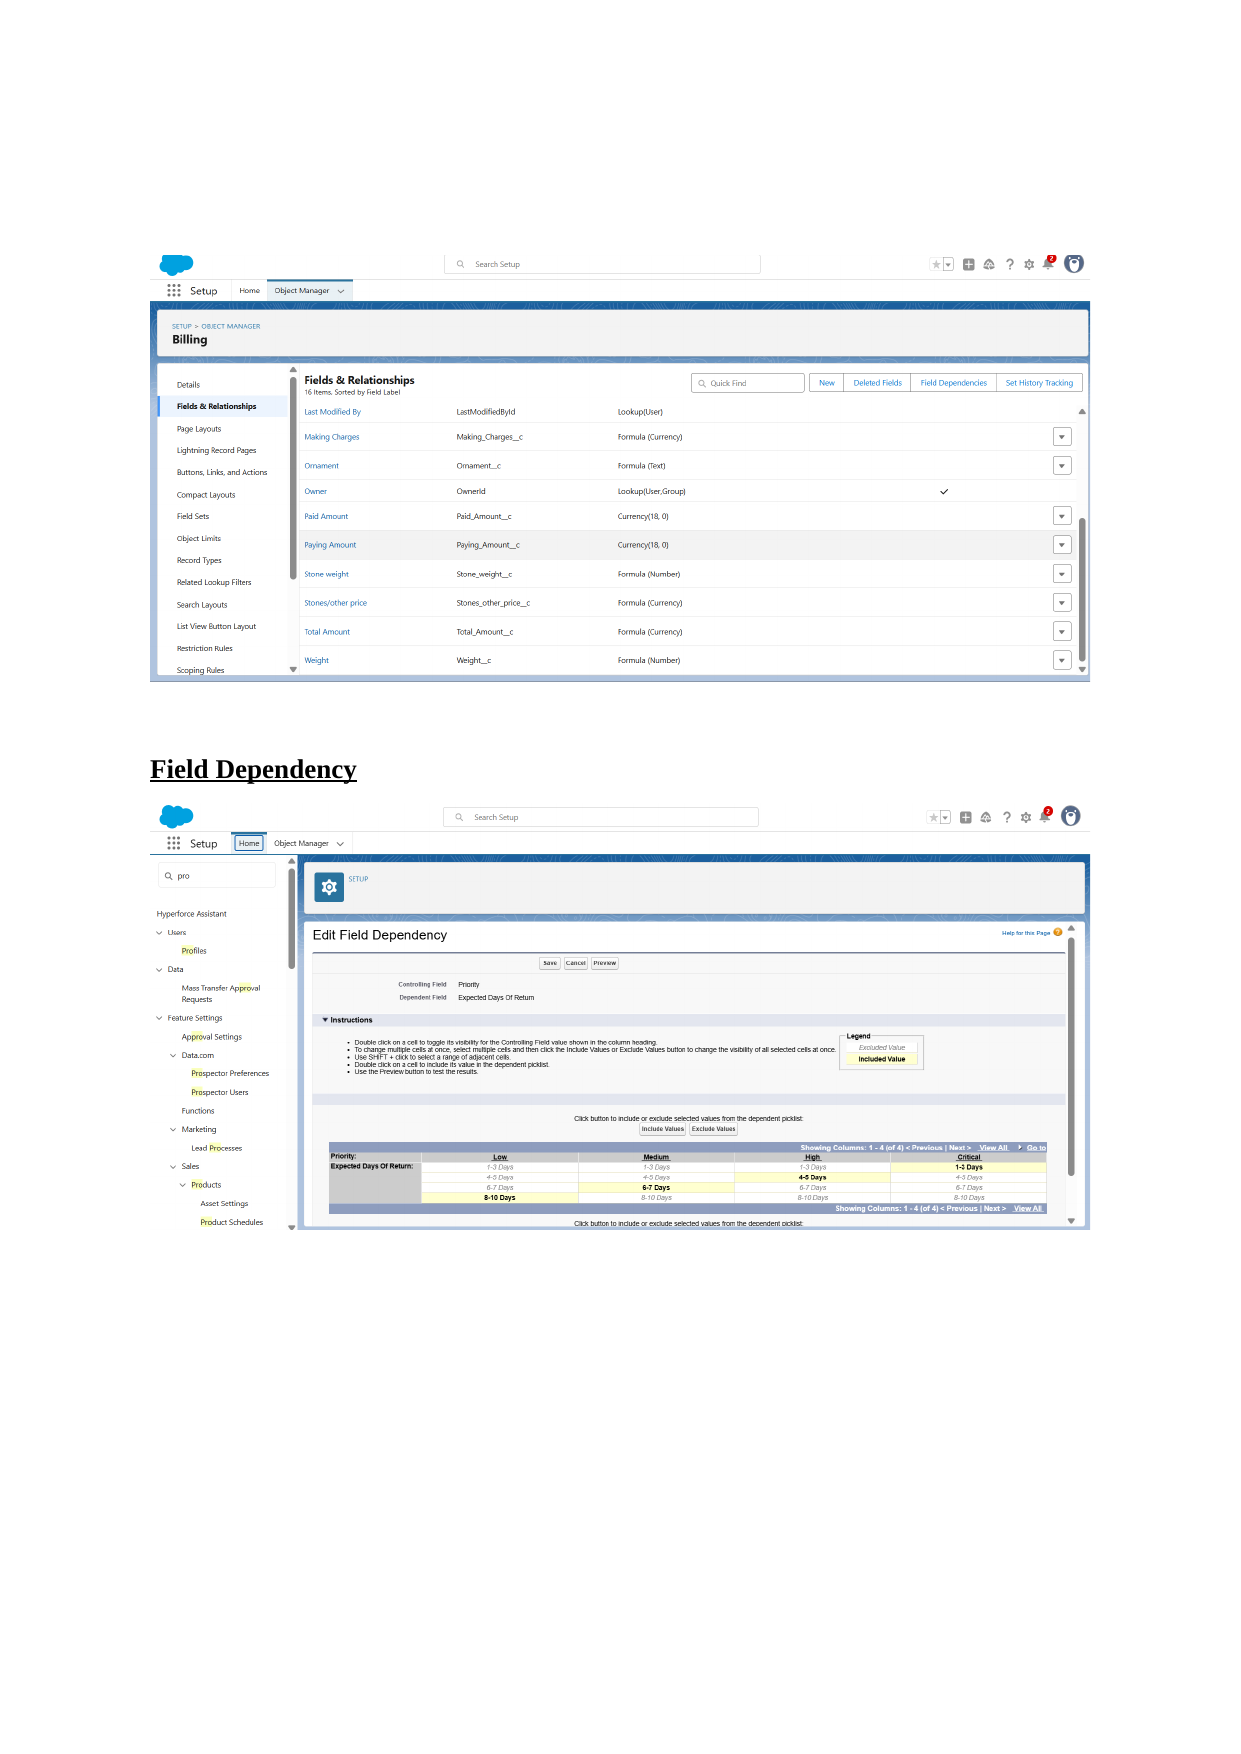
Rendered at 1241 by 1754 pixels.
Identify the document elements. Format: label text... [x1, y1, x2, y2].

text Field Dependency [150, 753, 1090, 784]
picture [150, 803, 1091, 1230]
picture [150, 255, 1091, 682]
